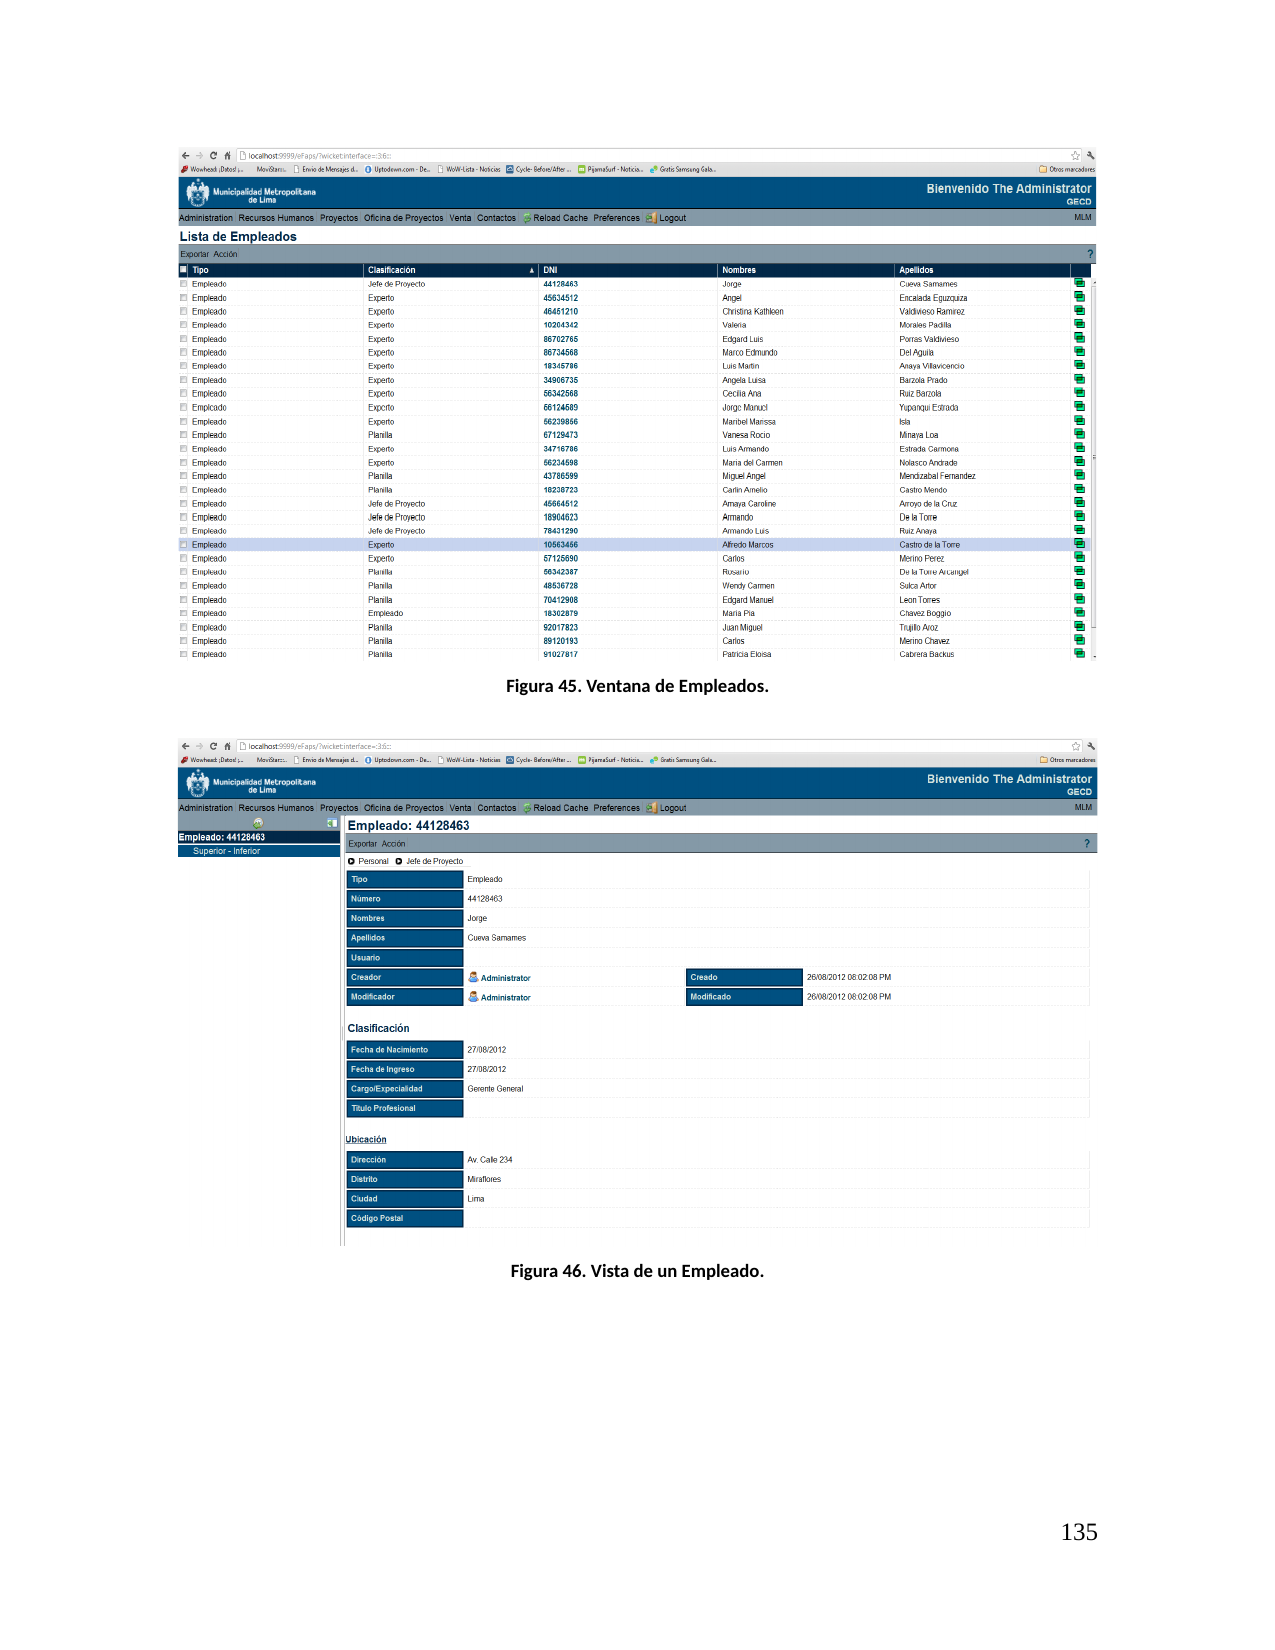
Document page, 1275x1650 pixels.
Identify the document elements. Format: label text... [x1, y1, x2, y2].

text Figura 46. Vista de un Empleado. [177, 1259, 1098, 1282]
picture [178, 147, 1097, 662]
picture [177, 738, 1098, 1247]
text Figura 45. Ventana de Empleados. [177, 674, 1098, 697]
